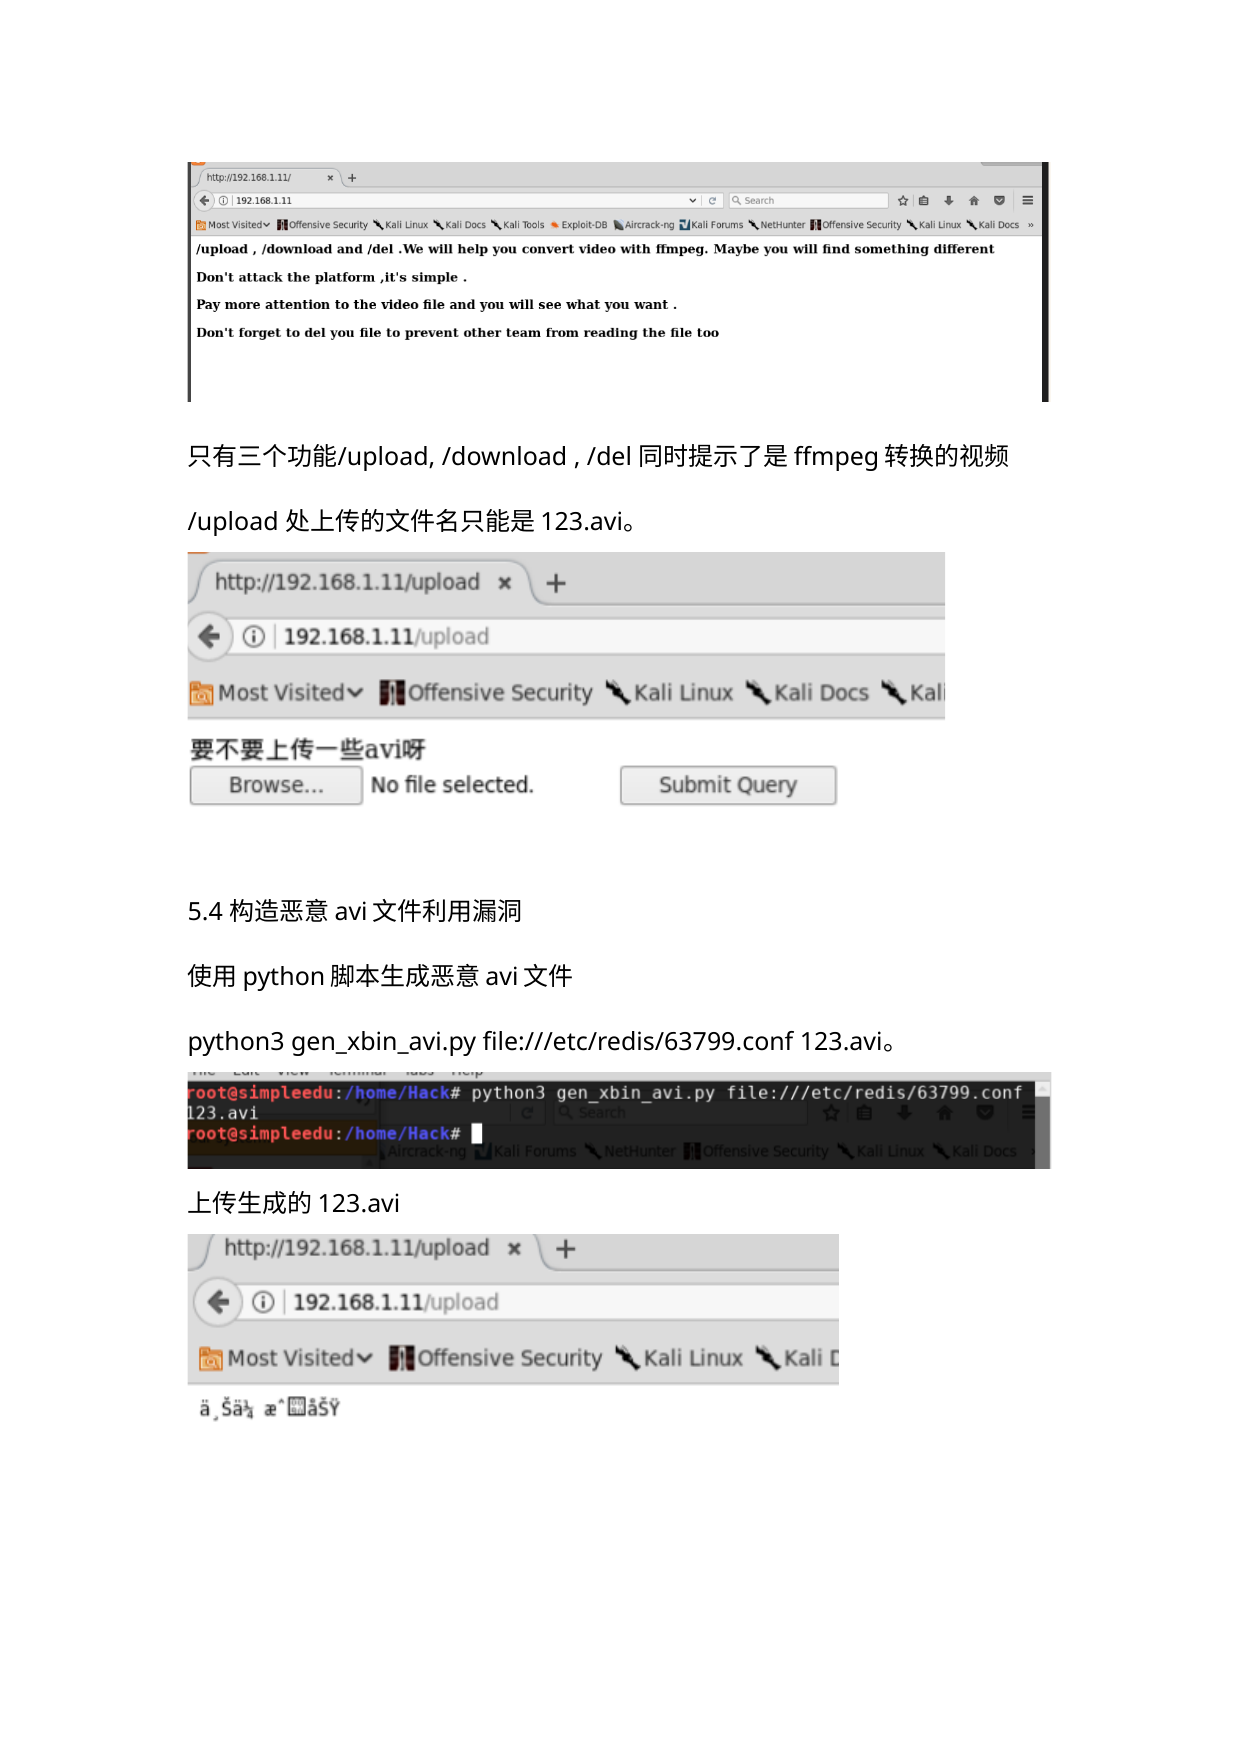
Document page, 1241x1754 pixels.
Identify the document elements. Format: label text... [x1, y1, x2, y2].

text 只有三个功能/upload, /download , /del 同时提示了是ffmpeg转换的视频 [187, 422, 1053, 487]
text python3 gen_xbin_avi.py file:///etc/redis/63799.conf 123.avi。 [187, 1007, 1053, 1072]
picture [187, 1234, 839, 1586]
text 5.4 构造恶意avi文件利用漏洞 [187, 877, 1053, 942]
text 上传生成的123.avi [187, 1169, 1053, 1234]
picture [187, 552, 946, 871]
text /upload 处上传的文件名只能是123.avi。 [187, 487, 1053, 552]
picture [187, 1072, 1052, 1169]
text 使用python脚本生成恶意avi文件 [187, 942, 1053, 1007]
picture [187, 162, 1051, 402]
